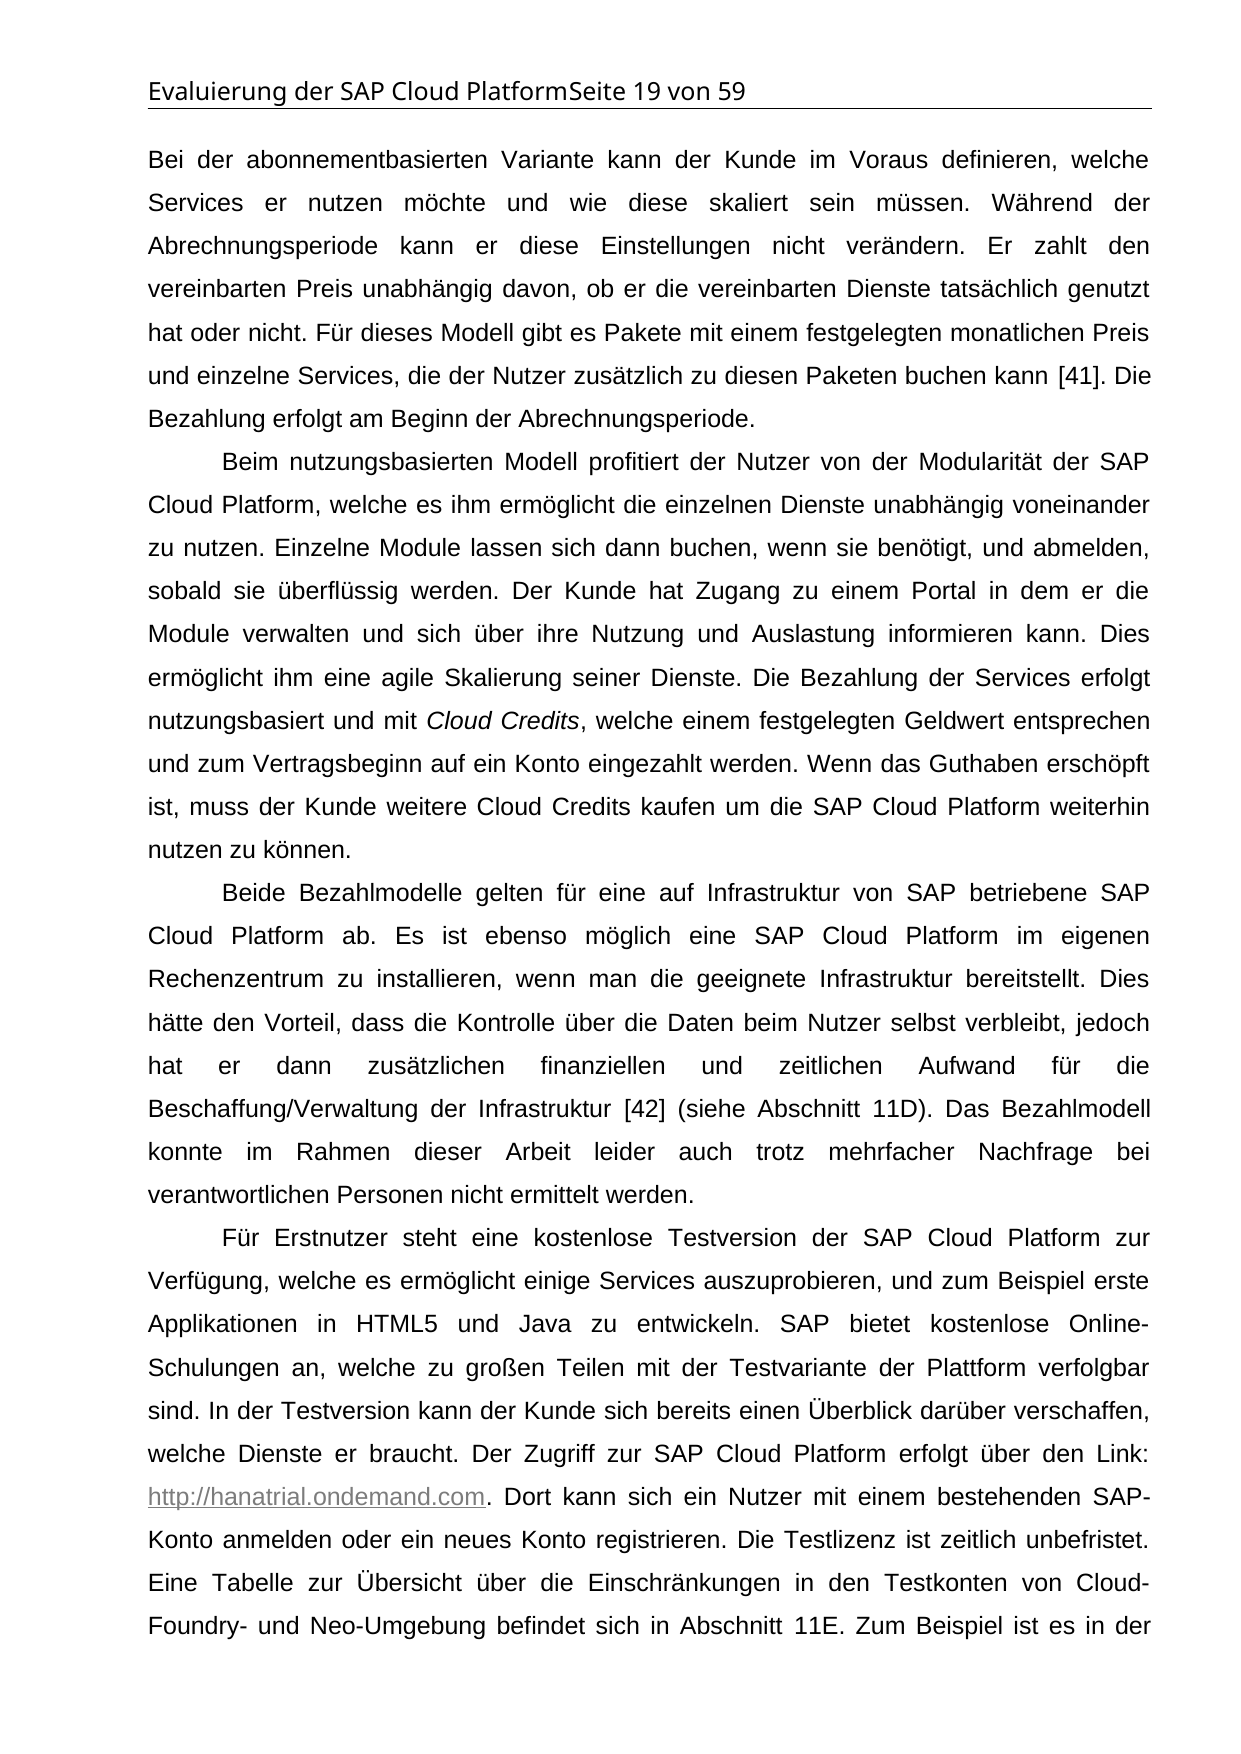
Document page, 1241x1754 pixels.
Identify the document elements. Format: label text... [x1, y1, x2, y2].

text Bei der abonnementbasierten Variante kann der Kunde im Voraus definieren, welche Services er nutzen möchte und wie diese skaliert sein müssen. Während der Abrechnungsperiode kann er diese Einstellungen nicht verändern. Er zahlt den vereinbarten Preis unabhängig davon, ob er die vereinbarten Dienste tatsächlich genutzt hat oder nicht. Für dieses Modell gibt es Pakete mit einem festgelegten monatlichen Preis und einzelne Services, die der Nutzer zusätzlich zu diesen Paketen buchen kann . Die Bezahlung erfolgt am Beginn der Abrechnungsperiode. [148, 145, 1152, 433]
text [148, 1223, 1152, 1640]
text Beim nutzungsbasierten Modell profitiert der Nutzer von der Modularität der SAP Cloud Platform, welche es ihm ermöglicht die einzelnen Dienste unabhängig voneinander zu nutzen. Einzelne Module lassen sich dann buchen, wenn sie benötigt, und abmelden, sobald sie überflüssig werden. Der Kunde hat Zugang zu einem Portal in dem er die Module verwalten und sich über ihre Nutzung und Auslastung informieren kann. Dies ermöglicht ihm eine agile Skalierung seiner Dienste. Die Bezahlung der Services erfolgt nutzungsbasiert und mit Cloud Credits, welche einem festgelegten Geldwert entsprechen und zum Vertragsbeginn auf ein Konto eingezahlt werden. Wenn das Guthaben erschöpft ist, muss der Kunde weitere Cloud Credits kaufen um die SAP Cloud Platform weiterhin nutzen zu können. [148, 447, 1152, 864]
text Beide Bezahlmodelle gelten für eine auf Infrastruktur von SAP betriebene SAP Cloud Platform ab. Es ist ebenso möglich eine SAP Cloud Platform im eigenen Rechenzentrum zu installieren, wenn man die geeignete Infrastruktur bereitstellt. Dies hätte den Vorteil, dass die Kontrolle über die Daten beim Nutzer selbst verbleibt, jedoch hat er dann zusätzlichen finanziellen und zeitlichen Aufwand für die Beschaffung/Verwaltung der Infrastruktur (siehe Abschnitt 11D). Das Bezahlmodell konnte im Rahmen dieser Arbeit leider auch trotz mehrfacher Nachfrage bei verantwortlichen Personen nicht ermittelt werden. [148, 878, 1152, 1209]
